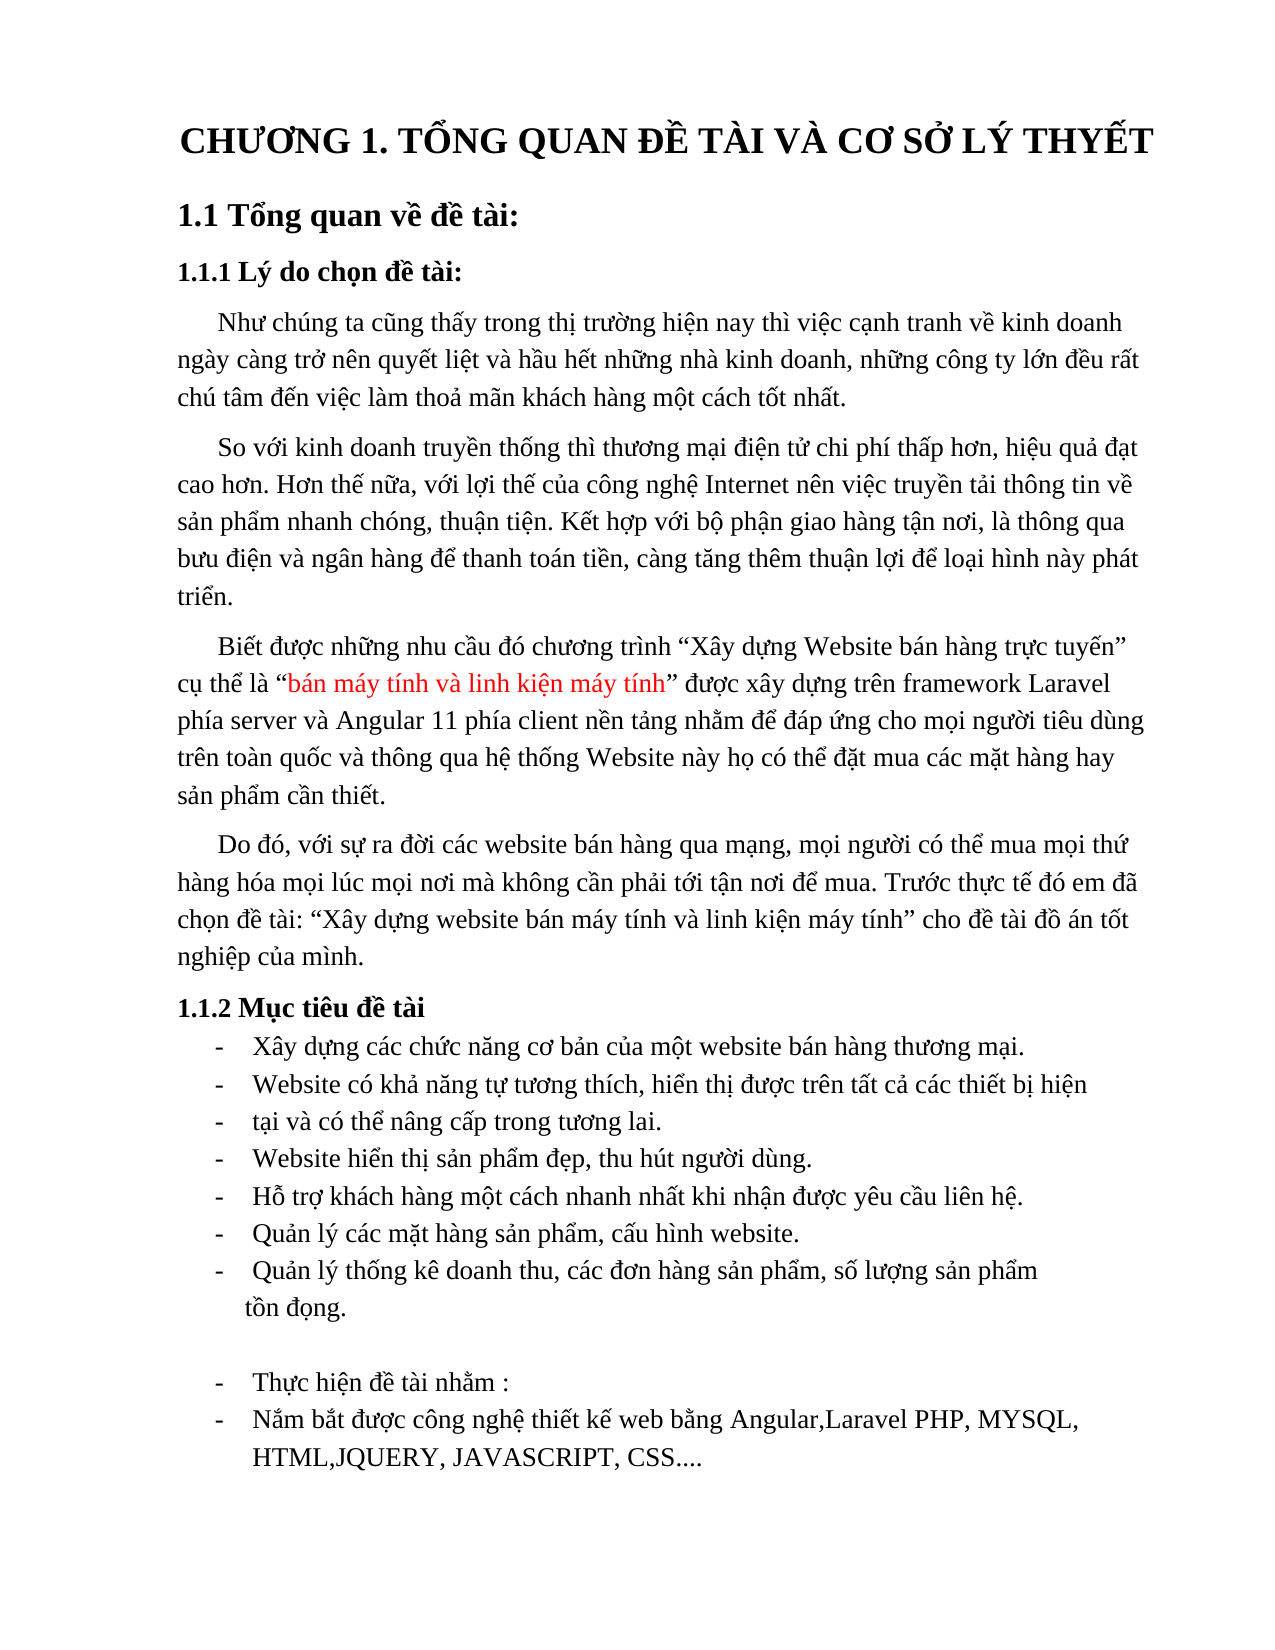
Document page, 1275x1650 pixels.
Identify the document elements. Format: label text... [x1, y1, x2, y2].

text Biết được những nhu cầu đó chương trình “Xây dựng Website bán hàng trực tuyến” cụ thể là “bán máy tính và linh kiện máy tính” được xây dựng trên framework Laravel phía server và Angular 11 phía client nền tảng nhằm để đáp ứng cho mọi người tiêu dùng trên toàn quốc và thông qua hệ thống Website này họ có thể đặt mua các mặt hàng hay sản phẩm cần thiết. [177, 630, 1156, 810]
text Do đó, với sự ra đời các website bán hàng qua mạng, mọi người có thể mua mọi thứ hàng hóa mọi lúc mọi nơi mà không cần phải tới tận nơi để mua. Trước thực tế đó em đã chọn đề tài: “Xây dựng website bán máy tính và linh kiện máy tính” cho đề tài đồ án tốt nghiệp của mình. [177, 829, 1156, 972]
list Hỗ trợ khách hàng một cách nhanh nhất khi nhận được yêu cầu liên hệ. [214, 1180, 1156, 1211]
subtitle Lý do chọn đề tài: [177, 254, 1156, 287]
subtitle TỔNG QUAN ĐỀ TÀI VÀ CƠ SỞ LÝ THYẾT [177, 118, 1156, 162]
subtitle Tổng quan về đề tài: [177, 195, 1156, 233]
text So với kinh doanh truyền thống thì thương mại điện tử chi phí thấp hơn, hiệu quả đạt cao hơn. Hơn thế nữa, với lợi thế của công nghệ Internet nên việc truyền tải thông tin về sản phẩm nhanh chóng, thuận tiện. Kết hợp với bộ phận giao hàng tận nơi, là thông qua bưu điện và ngân hàng để thanh toán tiền, càng tăng thêm thuận lợi để loại hình này phát triển. [177, 431, 1156, 611]
list Nắm bắt được công nghệ thiết kế web bằng Angular,Laravel PHP, MYSQL, HTML,JQUERY, JAVASCRIPT, CSS.... [214, 1403, 1156, 1472]
list Xây dựng các chức năng cơ bản của một website bán hàng thương mại. [214, 1031, 1156, 1062]
subtitle Mục tiêu đề tài [177, 990, 1156, 1024]
list Website hiển thị sản phẩm đẹp, thu hút người dùng. [214, 1142, 1156, 1173]
list tại và có thể nâng cấp trong tương lai. [214, 1105, 1156, 1136]
list Website có khả năng tự tương thích, hiển thị được trên tất cả các thiết bị hiện [214, 1068, 1156, 1099]
text tồn đọng. [244, 1292, 1156, 1323]
list Quản lý các mặt hàng sản phẩm, cấu hình website. [214, 1217, 1156, 1248]
list Thực hiện đề tài nhằm : [214, 1366, 1156, 1397]
list Quản lý thống kê doanh thu, các đơn hàng sản phẩm, số lượng sản phẩm [214, 1254, 1156, 1285]
text Như chúng ta cũng thấy trong thị trường hiện nay thì việc cạnh tranh về kinh doanh ngày càng trở nên quyết liệt và hầu hết những nhà kinh doanh, những công ty lớn đều rất chú tâm đến việc làm thoả mãn khách hàng một cách tốt nhất. [177, 306, 1156, 412]
